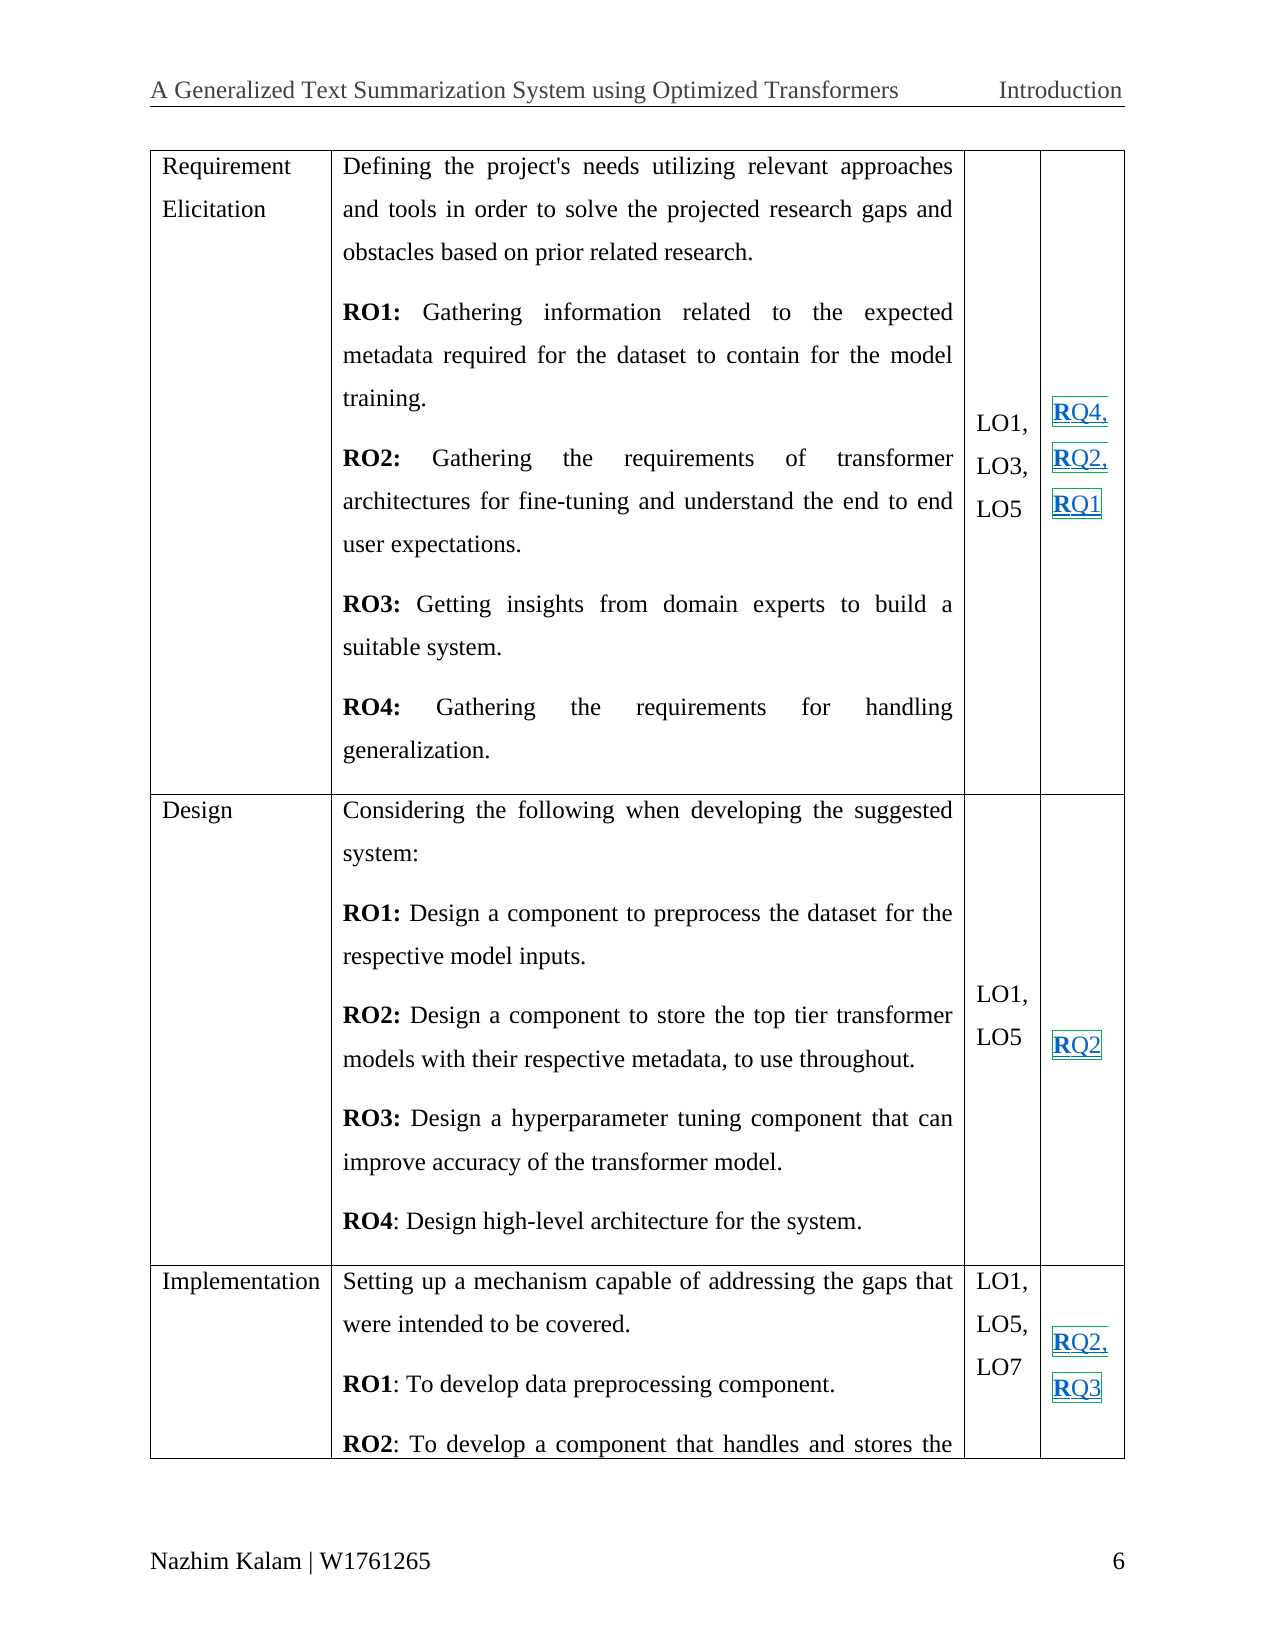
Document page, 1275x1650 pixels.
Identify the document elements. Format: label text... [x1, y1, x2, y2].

table_cell RQ4, RQ2, RQ1 [1041, 151, 1124, 794]
table_cell RQ2 [1041, 795, 1124, 1265]
table_cell LO1, LO5 [965, 795, 1040, 1265]
table_cell Defining the project's needs utilizing relevant approaches and tools in order to solve the projected research gaps and obstacles based on prior related research. RO1: Gathering information related to the expected metadata required for the dataset to contain for the model training. RO2: Gathering the requirements of transformer architectures for fine-tuning and understand the end to end user expectations. RO3: Getting insights from domain experts to build a suitable system. RO4: Gathering the requirements for handling generalization. [332, 151, 964, 794]
table_cell RQ2, RQ3 [1041, 1266, 1124, 1457]
table_cell LO1, LO3, LO5 [965, 151, 1040, 794]
table_cell Implementation [151, 1266, 331, 1457]
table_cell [332, 1266, 964, 1457]
table_cell LO1, LO5, LO7 [965, 1266, 1040, 1457]
table_cell Design [151, 795, 331, 1265]
table_cell Considering the following when developing the suggested system: RO1: Design a component to preprocess the dataset for the respective model inputs. RO2: Design a component to store the top tier transformer models with their respective metadata, to use throughout. RO3: Design a hyperparameter tuning component that can improve accuracy of the transformer model. RO4: Design high-level architecture for the system. [332, 795, 964, 1265]
table_cell Requirement Elicitation [151, 151, 331, 794]
